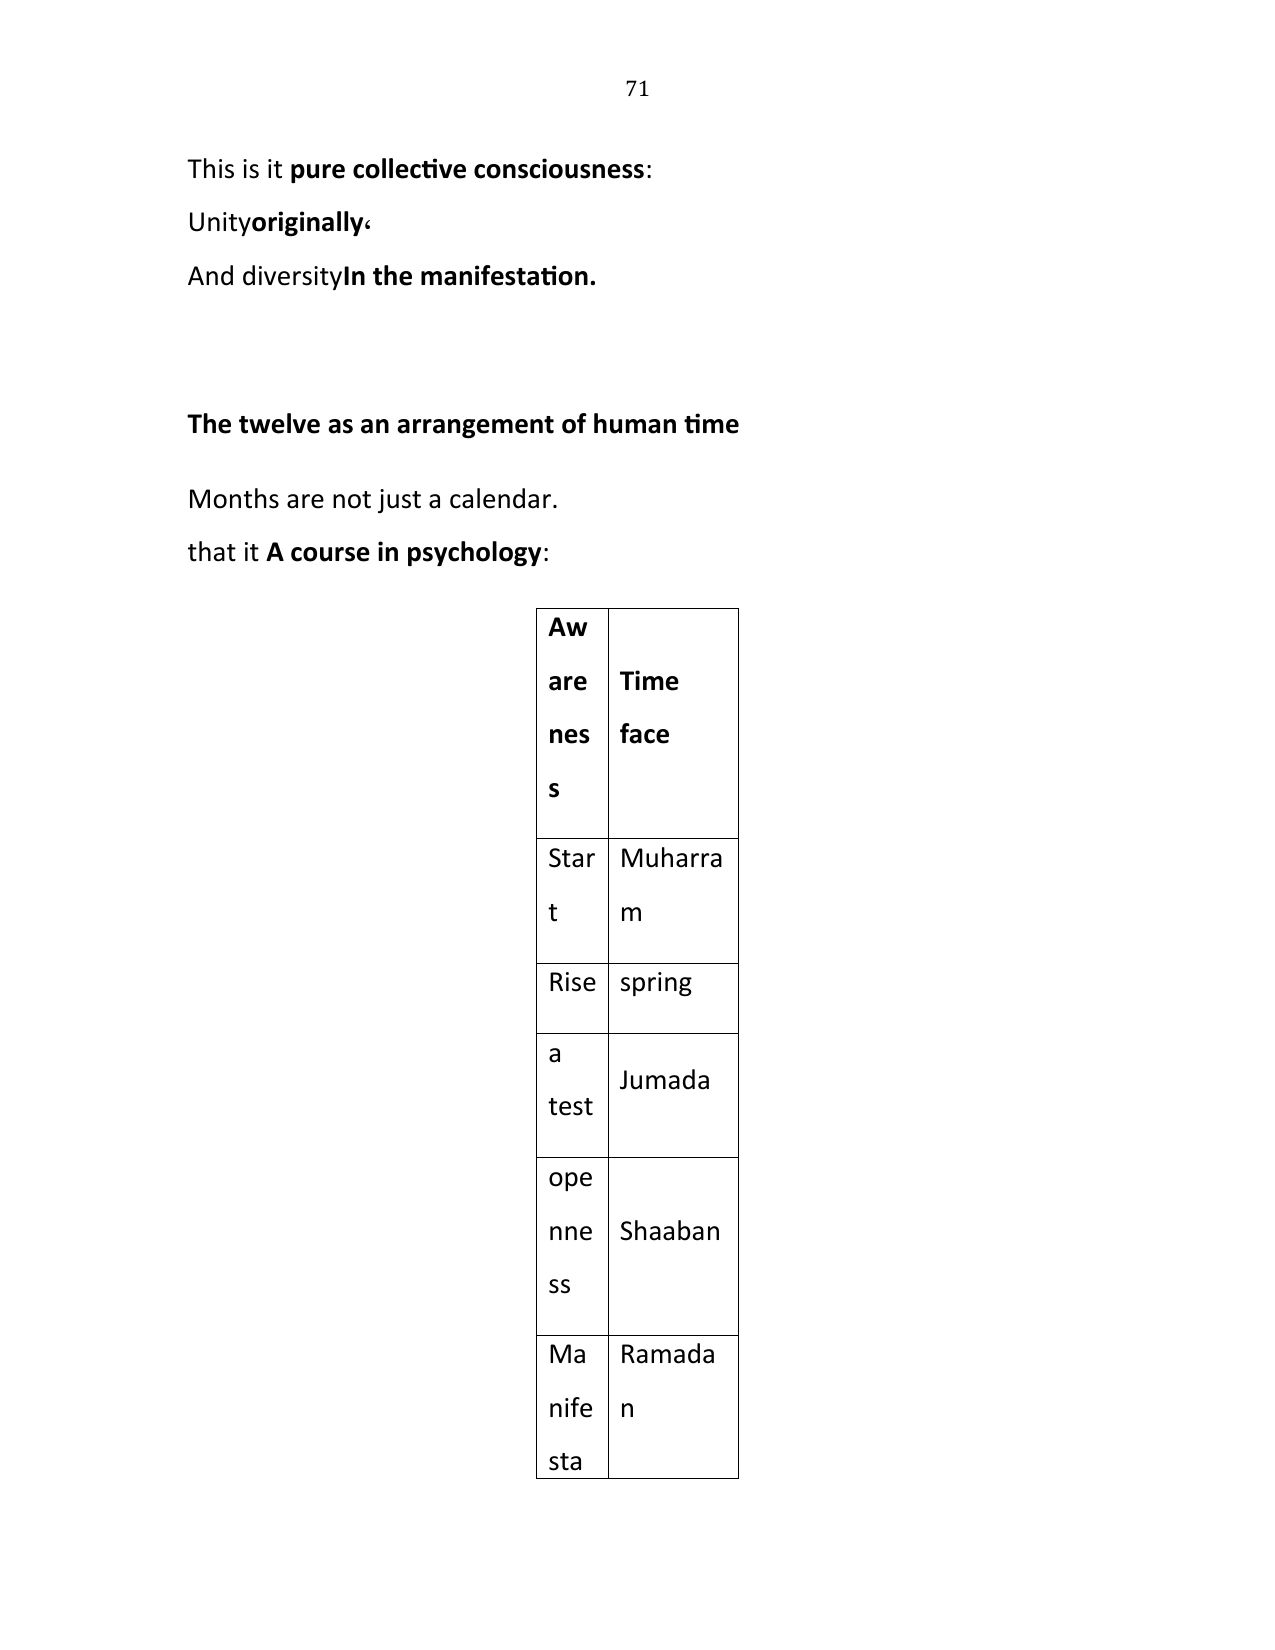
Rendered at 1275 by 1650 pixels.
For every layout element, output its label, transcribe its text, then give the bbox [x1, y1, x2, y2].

table_cell Shaaban [609, 1158, 738, 1334]
table_cell a test [537, 1034, 608, 1157]
table_cell openness [537, 1158, 608, 1334]
table_header Awareness [537, 609, 608, 838]
table_cell spring [609, 964, 738, 1033]
table_cell Rise [537, 964, 608, 1033]
table_cell Jumada [609, 1034, 738, 1157]
table_cell Muharram [609, 839, 738, 962]
text Months are not just a calendar. that it A course in psychology: [187, 480, 1087, 569]
table_cell Ramadan [609, 1336, 738, 1478]
text This is it pure collective consciousness: Unityoriginally، And diversityIn the manifestation. [187, 150, 1087, 292]
table_cell Start [537, 839, 608, 962]
table_cell Manifestation [537, 1336, 608, 1478]
text The twelve as an arrangement of human time [187, 405, 1087, 441]
table_header Time face [609, 609, 738, 838]
